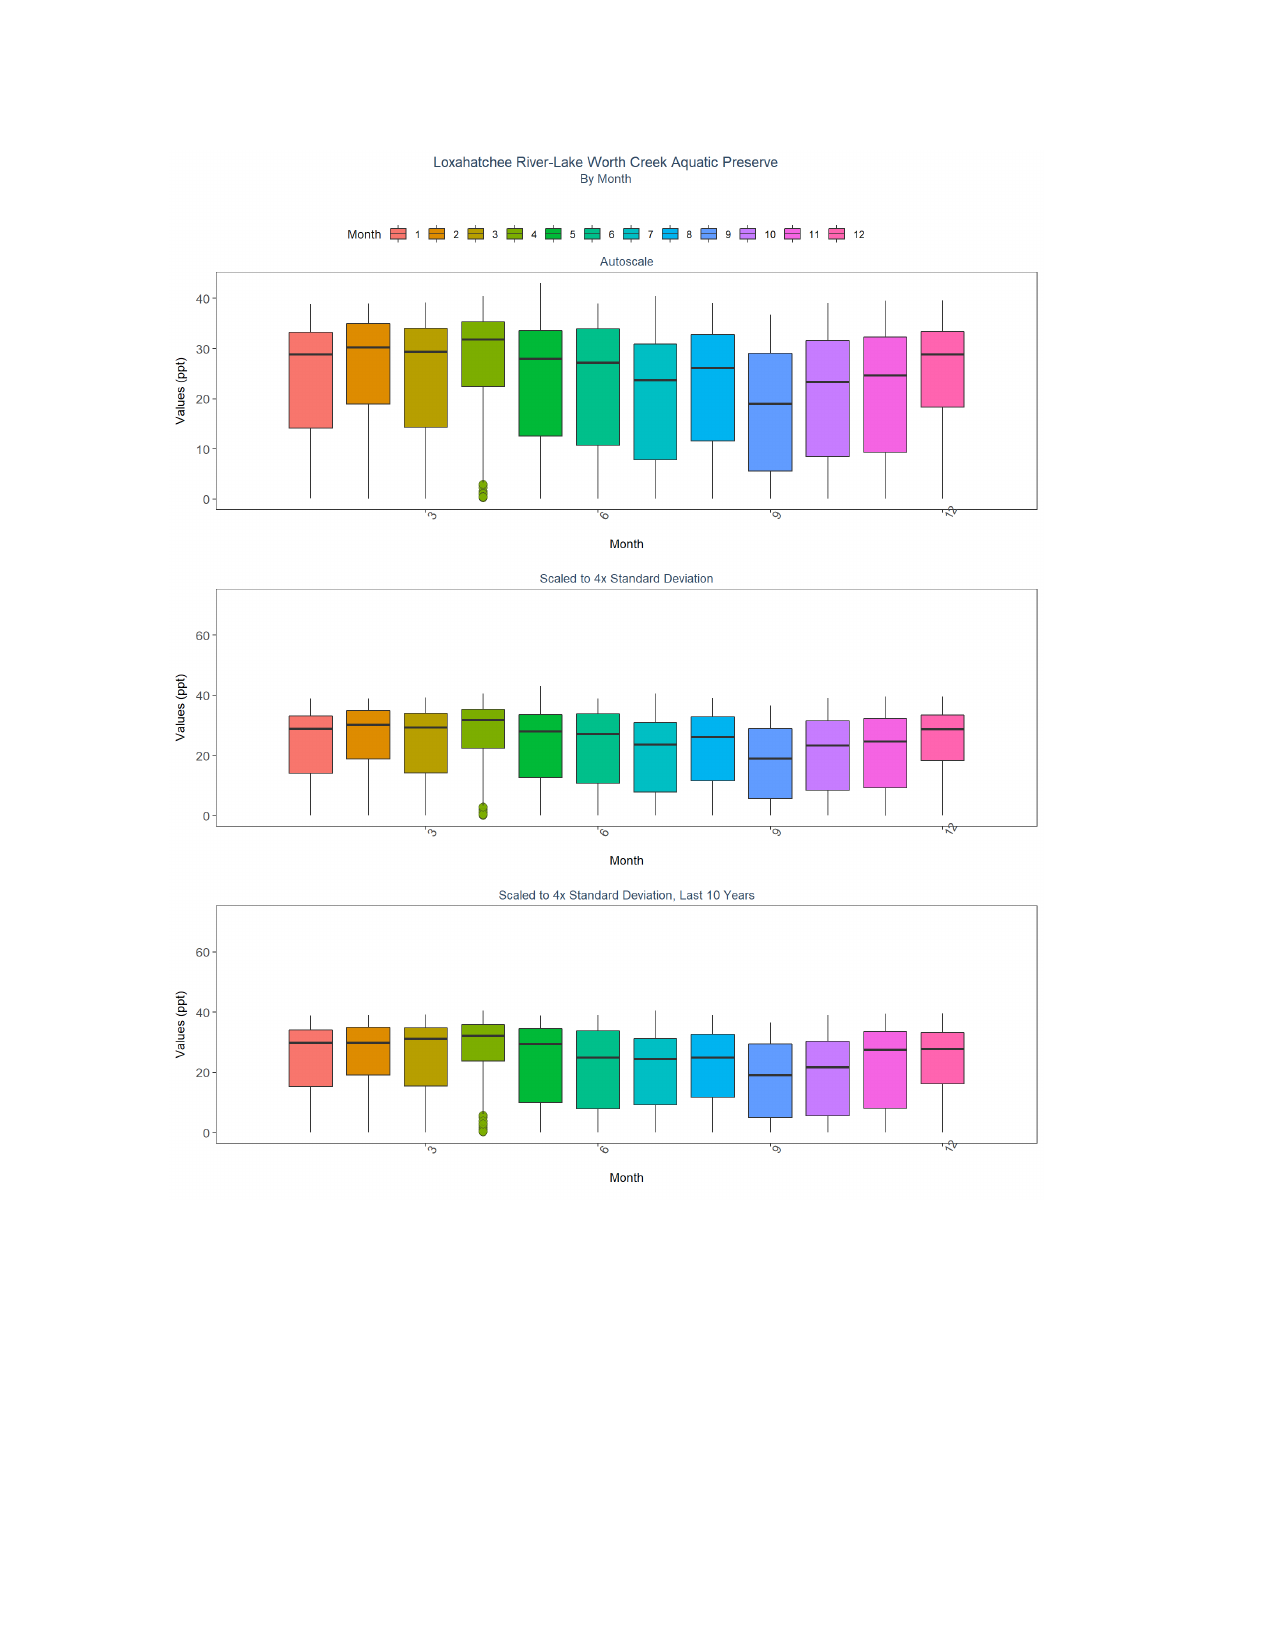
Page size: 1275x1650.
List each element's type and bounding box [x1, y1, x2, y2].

picture [168, 150, 1044, 1200]
